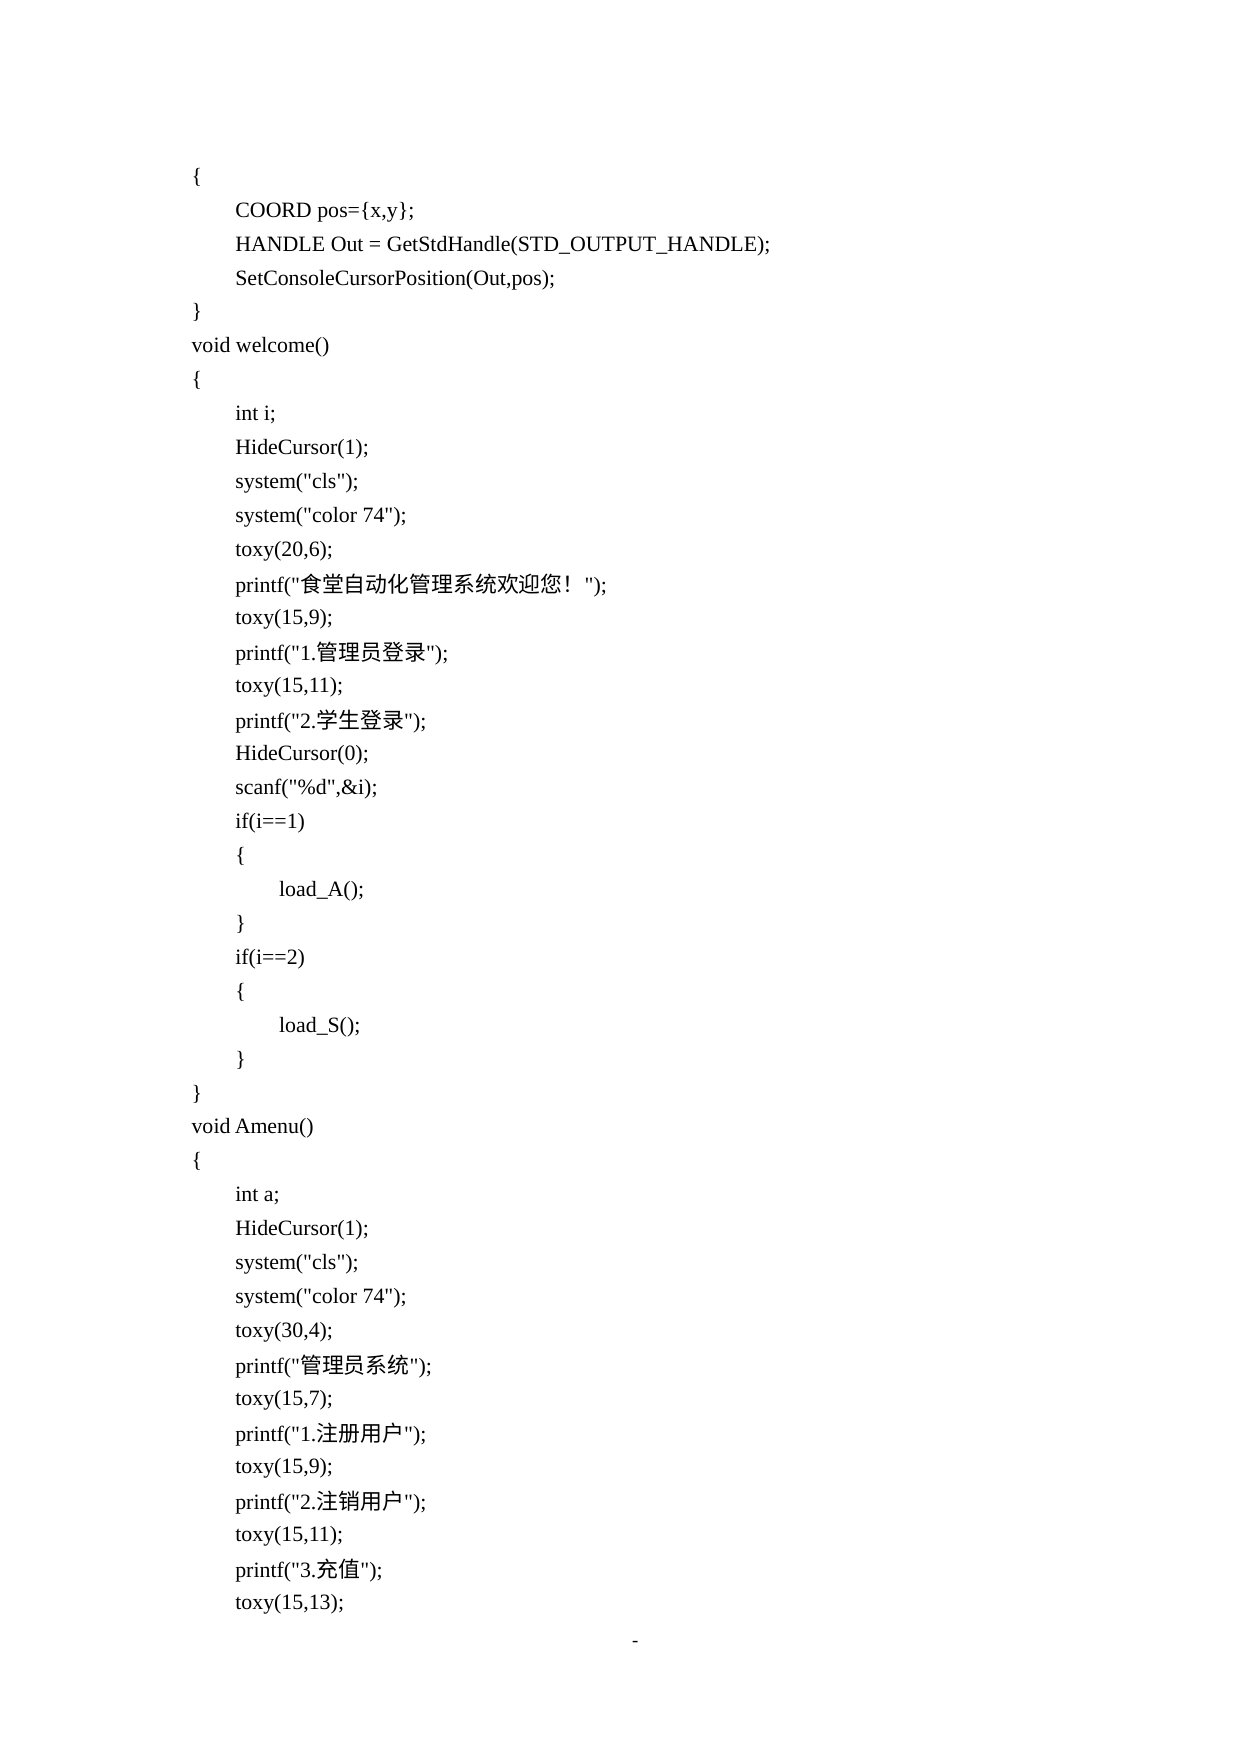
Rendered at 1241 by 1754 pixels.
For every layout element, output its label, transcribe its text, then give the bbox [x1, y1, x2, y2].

text void Amenu() [148, 1109, 1122, 1143]
text } [148, 1041, 1122, 1075]
text toxy(30,4); [148, 1313, 1122, 1347]
text printf("1.注册用户"); [148, 1415, 1122, 1449]
text { [148, 1143, 1122, 1177]
text printf("食堂自动化管理系统欢迎您！"); [148, 566, 1122, 600]
text system("cls"); [148, 464, 1122, 498]
text toxy(15,9); [148, 1449, 1122, 1483]
text void welcome() [148, 328, 1122, 362]
text toxy(15,7); [148, 1381, 1122, 1415]
text HideCursor(1); [148, 430, 1122, 464]
text toxy(15,11); [148, 668, 1122, 702]
text } [148, 1075, 1122, 1109]
text load_S(); [148, 1007, 1122, 1041]
text HANDLE Out = GetStdHandle(STD_OUTPUT_HANDLE); [148, 226, 1122, 260]
text system("color 74"); [148, 1279, 1122, 1313]
text printf("3.充值"); [148, 1551, 1122, 1584]
text SetConsoleCursorPosition(Out,pos); [148, 260, 1122, 294]
text printf("管理员系统"); [148, 1347, 1122, 1381]
text { [148, 158, 1122, 192]
text printf("2.注销用户"); [148, 1483, 1122, 1517]
text { [148, 973, 1122, 1007]
text COORD pos={x,y}; [148, 192, 1122, 226]
text } [148, 905, 1122, 939]
text { [148, 837, 1122, 871]
text if(i==2) [148, 939, 1122, 973]
text system("cls"); [148, 1245, 1122, 1279]
text HideCursor(1); [148, 1211, 1122, 1245]
text printf("1.管理员登录"); [148, 634, 1122, 668]
text printf("2.学生登录"); [148, 702, 1122, 736]
text toxy(15,13); [148, 1584, 1122, 1618]
text toxy(15,9); [148, 600, 1122, 634]
text if(i==1) [148, 803, 1122, 837]
text } [148, 294, 1122, 328]
text HideCursor(0); [148, 736, 1122, 769]
text toxy(15,11); [148, 1517, 1122, 1551]
text load_A(); [148, 871, 1122, 905]
text toxy(20,6); [148, 532, 1122, 566]
text scanf("%d",&i); [148, 769, 1122, 803]
text { [148, 362, 1122, 396]
text system("color 74"); [148, 498, 1122, 532]
text int i; [148, 396, 1122, 430]
text int a; [148, 1177, 1122, 1211]
